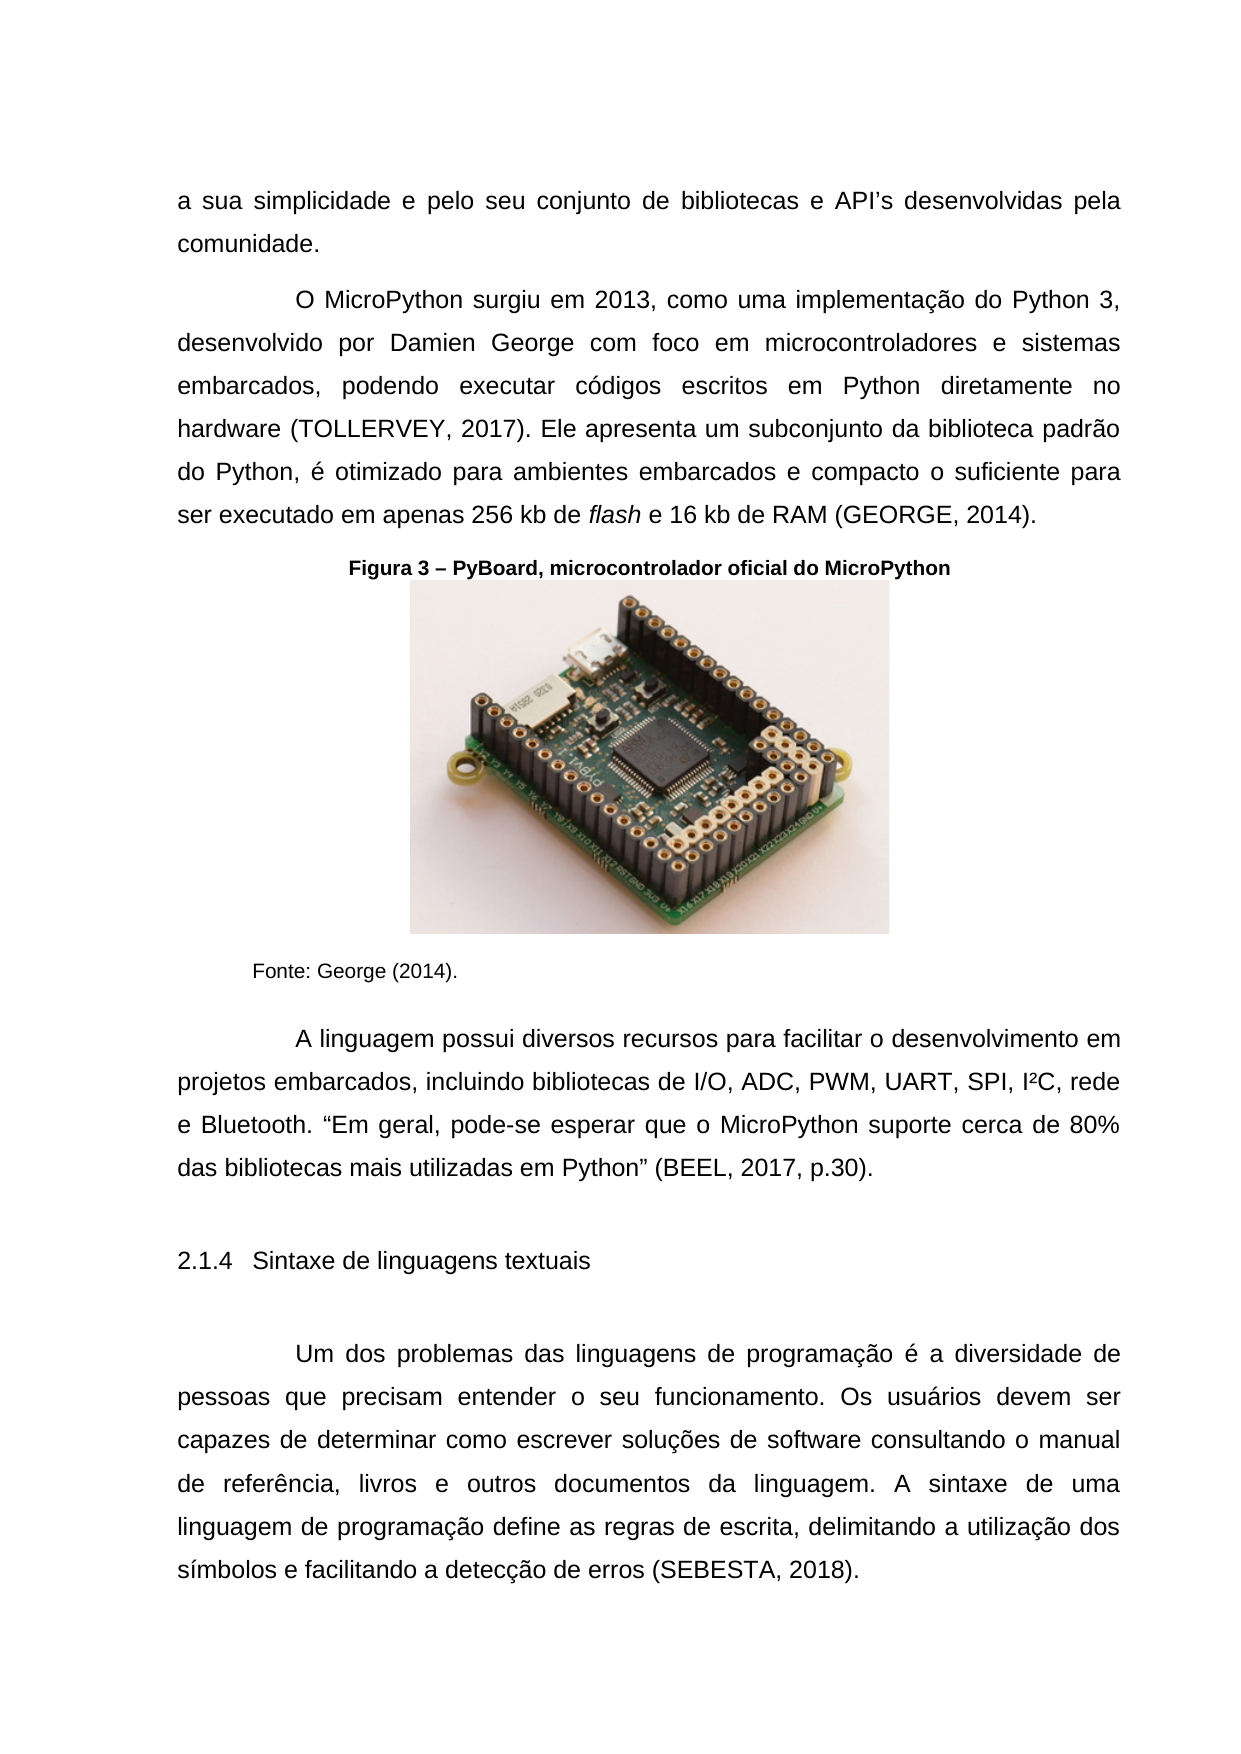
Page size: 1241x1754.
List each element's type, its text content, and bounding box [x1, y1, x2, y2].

text Um dos problemas das linguagens de programação é a diversidade de pessoas que precisam entender o seu funcionamento. Os usuários devem ser capazes de determinar como escrever soluções de software consultando o manual de referência, livros e outros documentos da linguagem. A sintaxe de uma linguagem de programação define as regras de escrita, delimitando a utilização dos símbolos e facilitando a detecção de erros (SEBESTA, 2018). [177, 1339, 1122, 1584]
picture [409, 580, 890, 934]
text O MicroPython surgiu em 2013, como uma implementação do Python 3, desenvolvido por Damien George com foco em microcontroladores e sistemas embarcados, podendo executar códigos escritos em Python diretamente no hardware (TOLLERVEY, 2017). Ele apresenta um subconjunto da biblioteca padrão do Python, é otimizado para ambientes embarcados e compacto o suficiente para ser executado em apenas 256 kb de flash e 16 kb de RAM (GEORGE, 2014). [177, 285, 1122, 529]
text Fonte: George (2014). [177, 958, 1122, 1011]
subtitle Sintaxe de linguagens textuais [177, 1246, 1122, 1275]
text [177, 186, 1122, 258]
text A linguagem possui diversos recursos para facilitar o desenvolvimento em projetos embarcados, incluindo bibliotecas de I/O, ADC, PWM, UART, SPI, I²C, rede e Bluetooth. “Em geral, pode-se esperar que o MicroPython suporte cerca de 80% das bibliotecas mais utilizadas em Python” (BEEL, 2017, p.30). [177, 1024, 1122, 1182]
